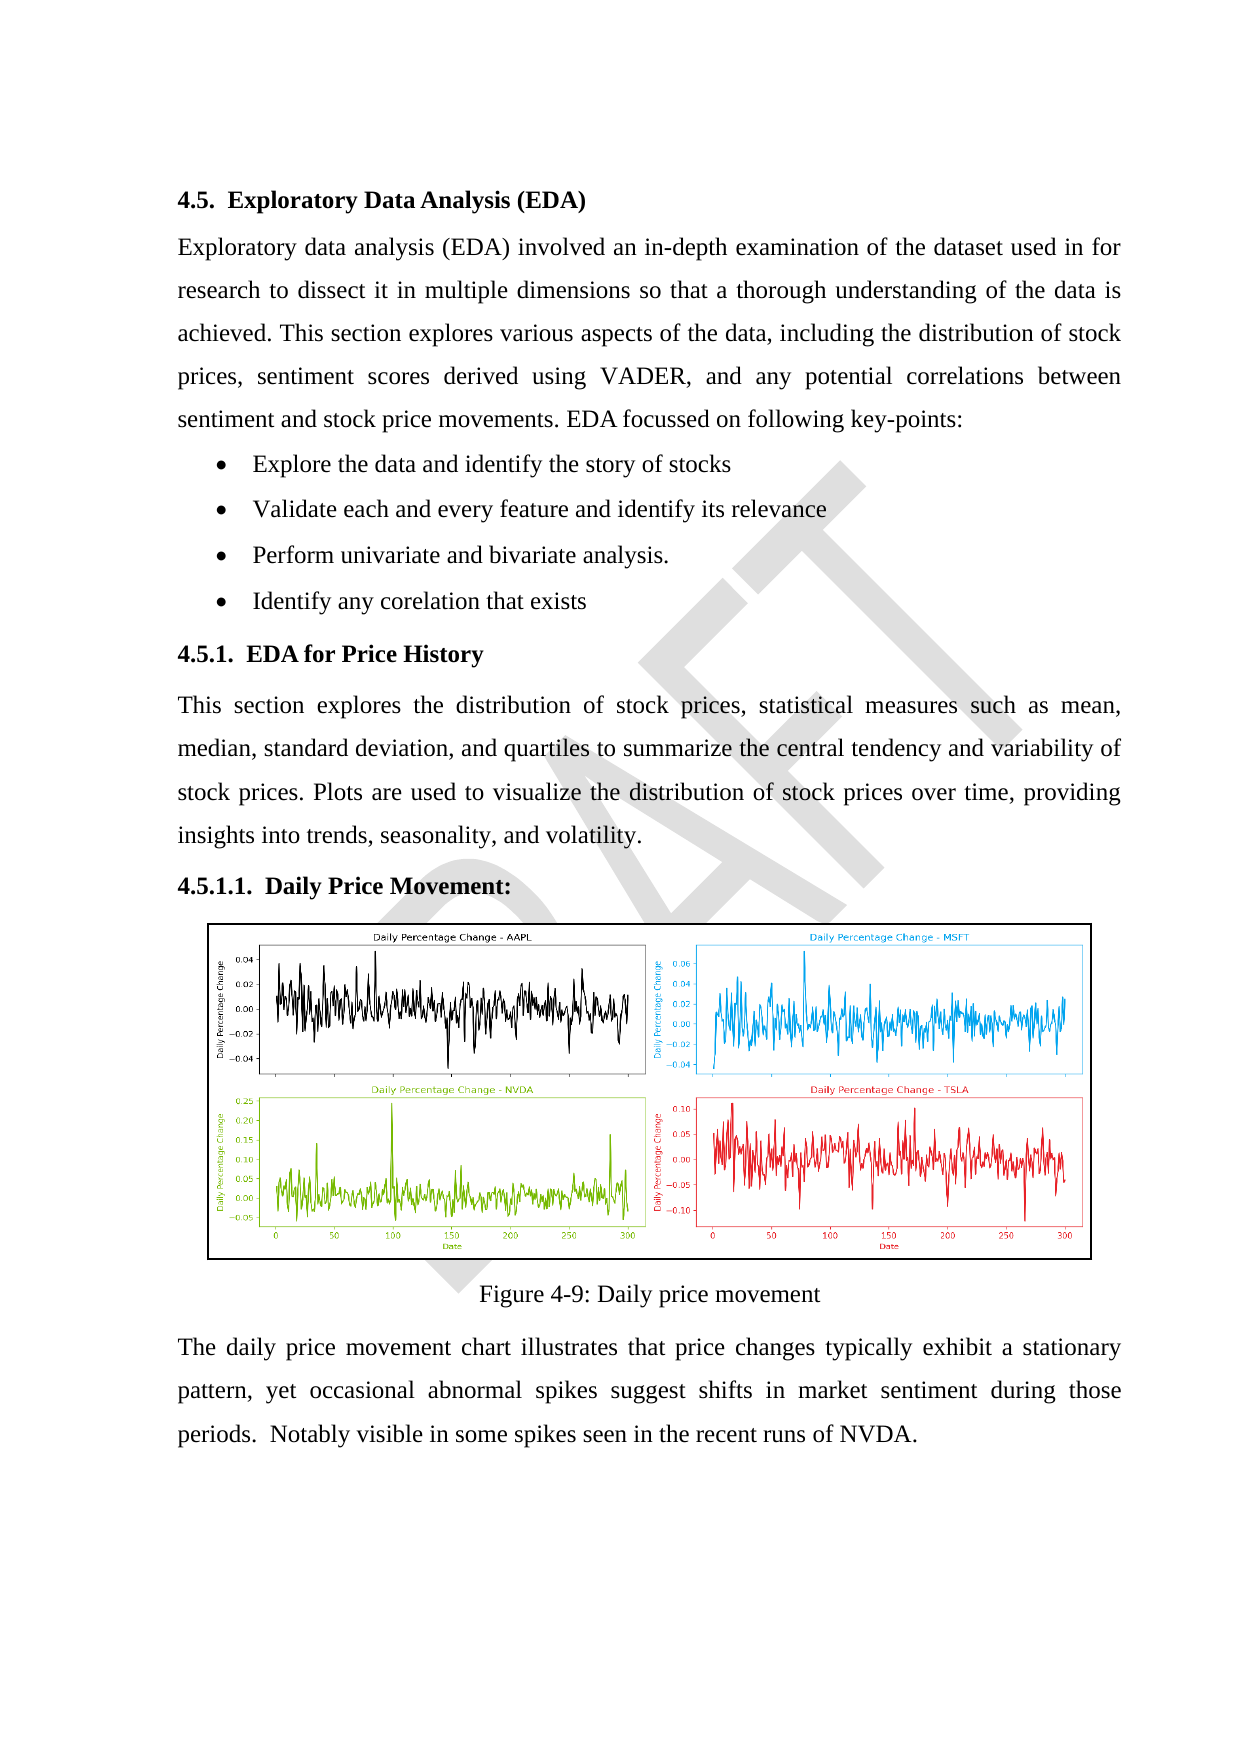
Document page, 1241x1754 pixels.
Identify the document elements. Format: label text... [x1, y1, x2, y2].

list This section explores the distribution of stock prices, statistical measures such as mean, median, standard deviation, and quartiles to summarize the central tendency and variability of stock prices. Plots are used to visualize the distribution of stock prices over time, providing insights into trends, seasonality, and volatility. [177, 690, 1122, 848]
list Perform univariate and bivariate analysis. [215, 539, 1122, 570]
subtitle Exploratory Data Analysis (EDA) [177, 185, 1122, 213]
subtitle EDA for Price History [177, 639, 1122, 668]
list Explore the data and identify the story of stocks [215, 448, 1122, 478]
list Exploratory data analysis (EDA) involved an in-depth examination of the dataset used in for research to dissect it in multiple dimensions so that a thorough understanding of the data is achieved. This section explores various aspects of the data, including the distribution of stock prices, sentiment scores derived using VADER, and any potential correlations between sentiment and stock price movements. EDA focussed on following key-points: [177, 232, 1122, 433]
list Identify any corelation that exists [215, 585, 1122, 615]
list Validate each and every feature and identify its relevance [215, 493, 1122, 524]
text The daily price movement chart illustrates that price changes typically exhibit a stationary pattern, yet occasional abnormal spikes suggest shifts in market sentiment during those periods. Notably visible in some spikes seen in the recent runs of NVDA. [177, 1332, 1122, 1447]
picture [209, 925, 1090, 1258]
subtitle Daily Price Movement: [177, 871, 1122, 900]
